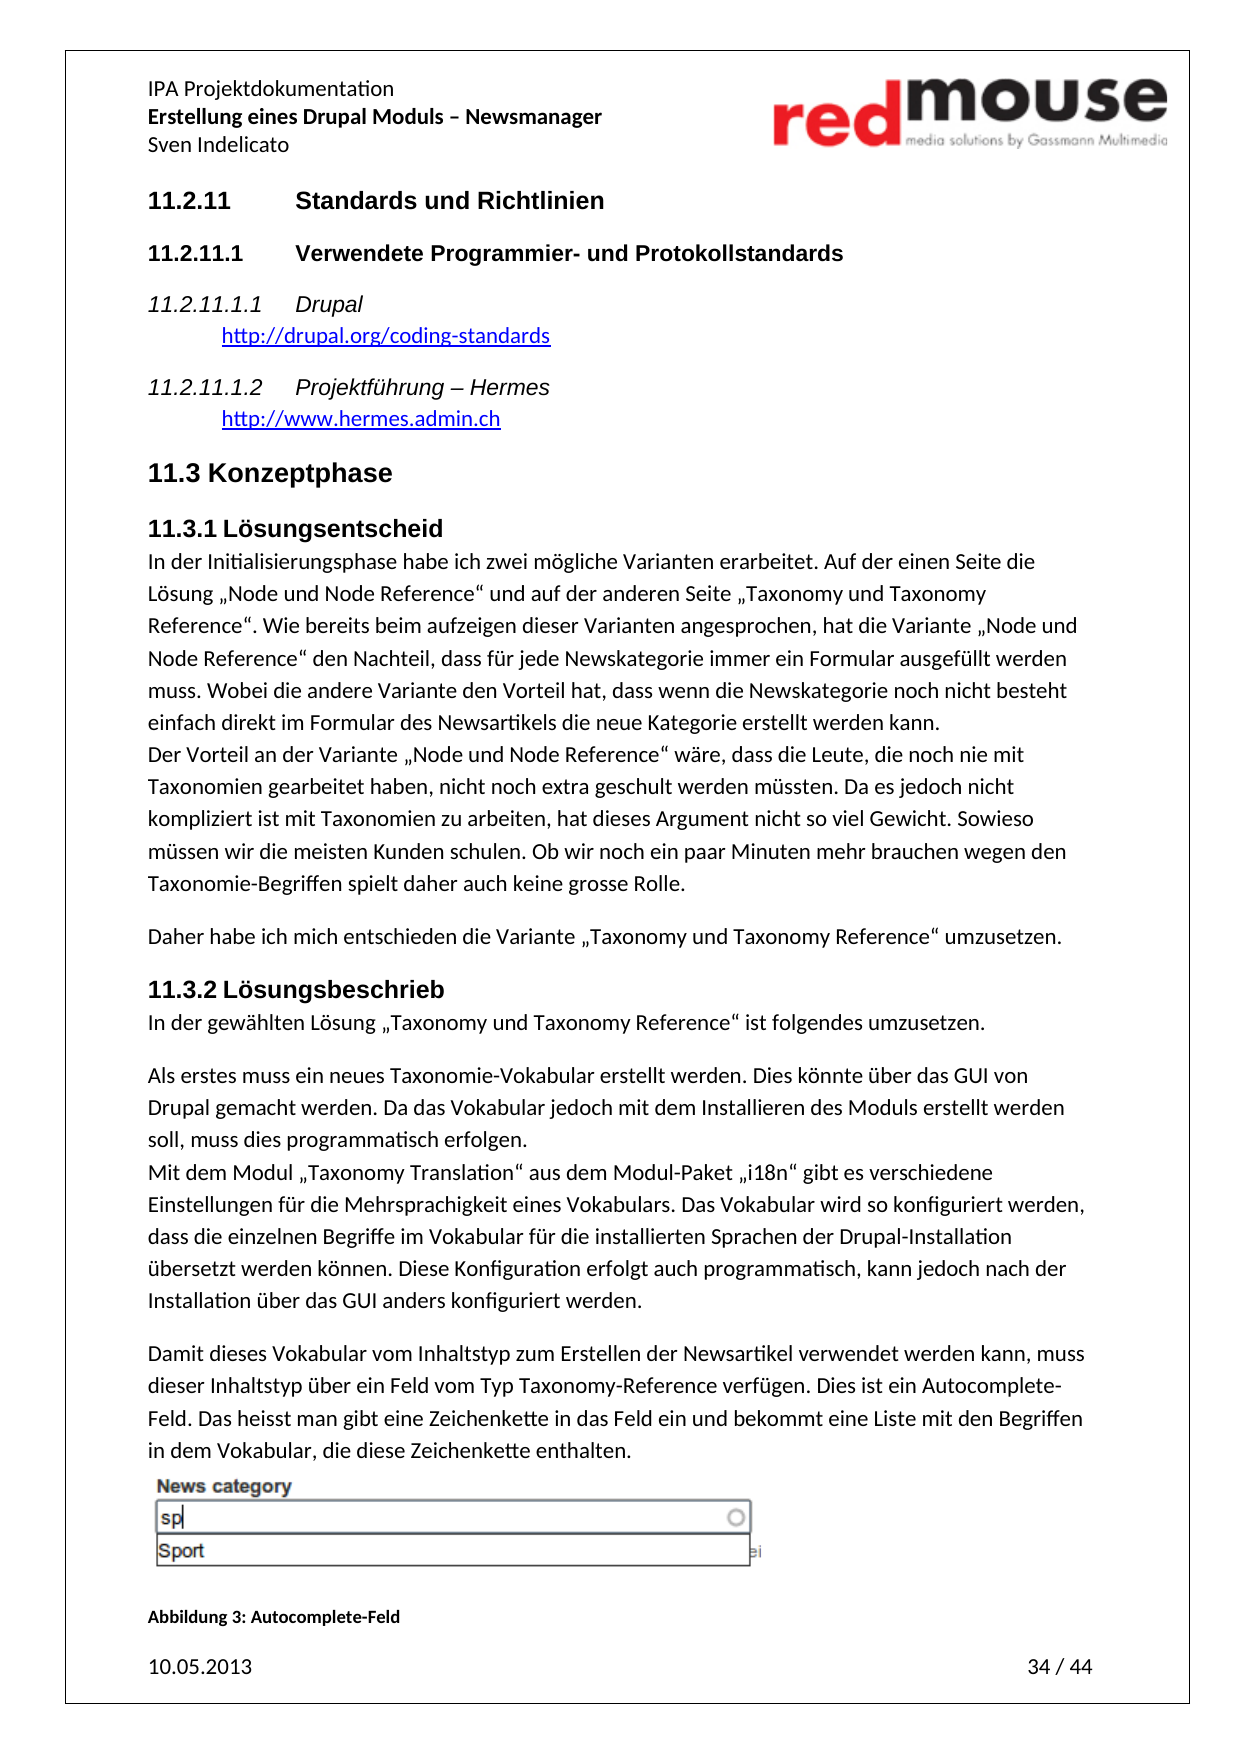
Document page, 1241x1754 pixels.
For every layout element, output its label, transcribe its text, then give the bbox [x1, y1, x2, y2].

picture [147, 1468, 762, 1581]
subtitle Konzeptphase [148, 457, 1093, 488]
subtitle Standards und Richtlinien [148, 186, 1093, 215]
subtitle Lösungsbeschrieb [148, 975, 1093, 1004]
picture [773, 78, 1168, 149]
subtitle Projektführung – Hermes [148, 374, 1093, 400]
text Abbildung 3: Autocomplete-Feld [148, 1606, 1093, 1628]
subtitle Verwendete Programmier- und Protokollstandards [148, 240, 1093, 266]
subtitle Lösungsentscheid [148, 514, 1093, 543]
text http://www.hermes.admin.ch [221, 404, 1093, 432]
text Als erstes muss ein neues Taxonomie-Vokabular erstellt werden. Dies könnte über das GUI von Drupal gemacht werden. Da das Vokabular jedoch mit dem Installieren des Moduls erstellt werden soll, muss dies programmatisch erfolgen. Mit dem Modul „Taxonomy Translation“ aus dem Modul-Paket „i18n“ gibt es verschiedene Einstellungen für die Mehrsprachigkeit eines Vokabulars. Das Vokabular wird so konfiguriert werden, dass die einzelnen Begriffe im Vokabular für die installierten Sprachen der Drupal-Installation übersetzt werden können. Diese Konfiguration erfolgt auch programmatisch, kann jedoch nach der Installation über das GUI anders konfiguriert werden. [148, 1061, 1093, 1314]
text In der Initialisierungsphase habe ich zwei mögliche Varianten erarbeitet. Auf der einen Seite die Lösung „Node und Node Reference“ und auf der anderen Seite „Taxonomy und Taxonomy Reference“. Wie bereits beim aufzeigen dieser Varianten angesprochen, hat die Variante „Node und Node Reference“ den Nachteil, dass für jede Newskategorie immer ein Formular ausgefüllt werden muss. Wobei die andere Variante den Vorteil hat, dass wenn die Newskategorie noch nicht besteht einfach direkt im Formular des Newsartikels die neue Kategorie erstellt werden kann. Der Vorteil an der Variante „Node und Node Reference“ wäre, dass die Leute, die noch nie mit Taxonomien gearbeitet haben, nicht noch extra geschult werden müssten. Da es jedoch nicht kompliziert ist mit Taxonomien zu arbeiten, hat dieses Argument nicht so viel Gewicht. Sowieso müssen wir die meisten Kunden schulen. Ob wir noch ein paar Minuten mehr brauchen wegen den Taxonomie-Begriffen spielt daher auch keine grosse Rolle. [148, 547, 1093, 897]
subtitle Drupal [148, 291, 1093, 317]
text Daher habe ich mich entschieden die Variante „Taxonomy und Taxonomy Reference“ umzusetzen. [148, 922, 1093, 950]
text http://drupal.org/coding-standards [221, 321, 1093, 349]
text In der gewählten Lösung „Taxonomy und Taxonomy Reference“ ist folgendes umzusetzen. [148, 1008, 1093, 1036]
